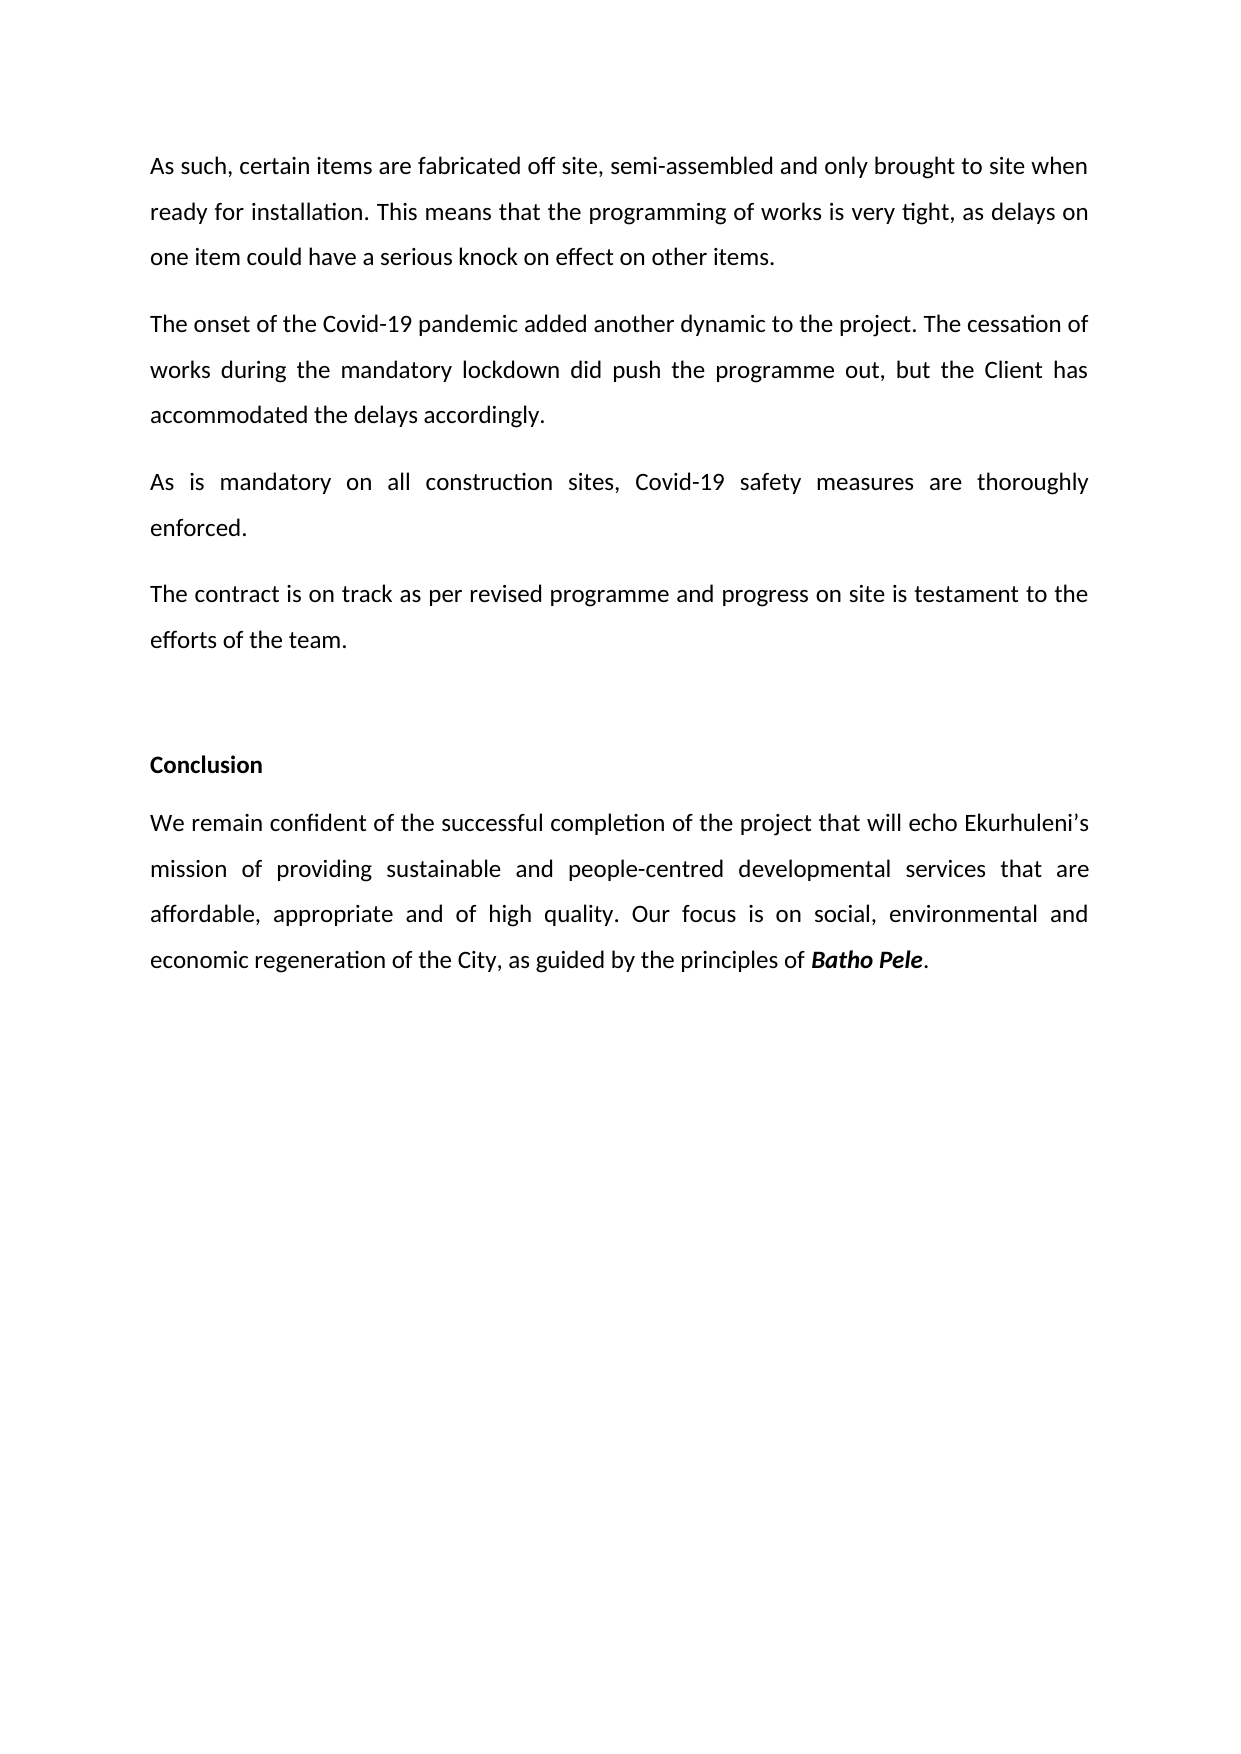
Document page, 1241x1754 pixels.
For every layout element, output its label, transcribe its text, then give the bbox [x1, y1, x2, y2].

text Conclusion [150, 749, 1090, 779]
text As such, certain items are fabricated off site, semi-assembled and only brought to site when ready for installation. This means that the programming of works is very tight, as delays on one item could have a serious knock on effect on other items. [150, 150, 1090, 272]
text As is mandatory on all construction sites, Covid-19 safety measures are thoroughly enforced. [150, 466, 1090, 542]
text The contract is on track as per revised programme and progress on site is testament to the efforts of the team. [150, 578, 1090, 654]
text We remain confident of the successful completion of the project that will echo Ekurhuleni’s mission of providing sustainable and people-centred developmental services that are affordable, appropriate and of high quality. Our focus is on social, environmental and economic regeneration of the City, as guided by the principles of Batho Pele. [150, 807, 1090, 975]
text The onset of the Covid-19 pandemic added another dynamic to the project. The cessation of works during the mandatory lockdown did push the programme out, but the Client has accommodated the delays accordingly. [150, 308, 1090, 430]
